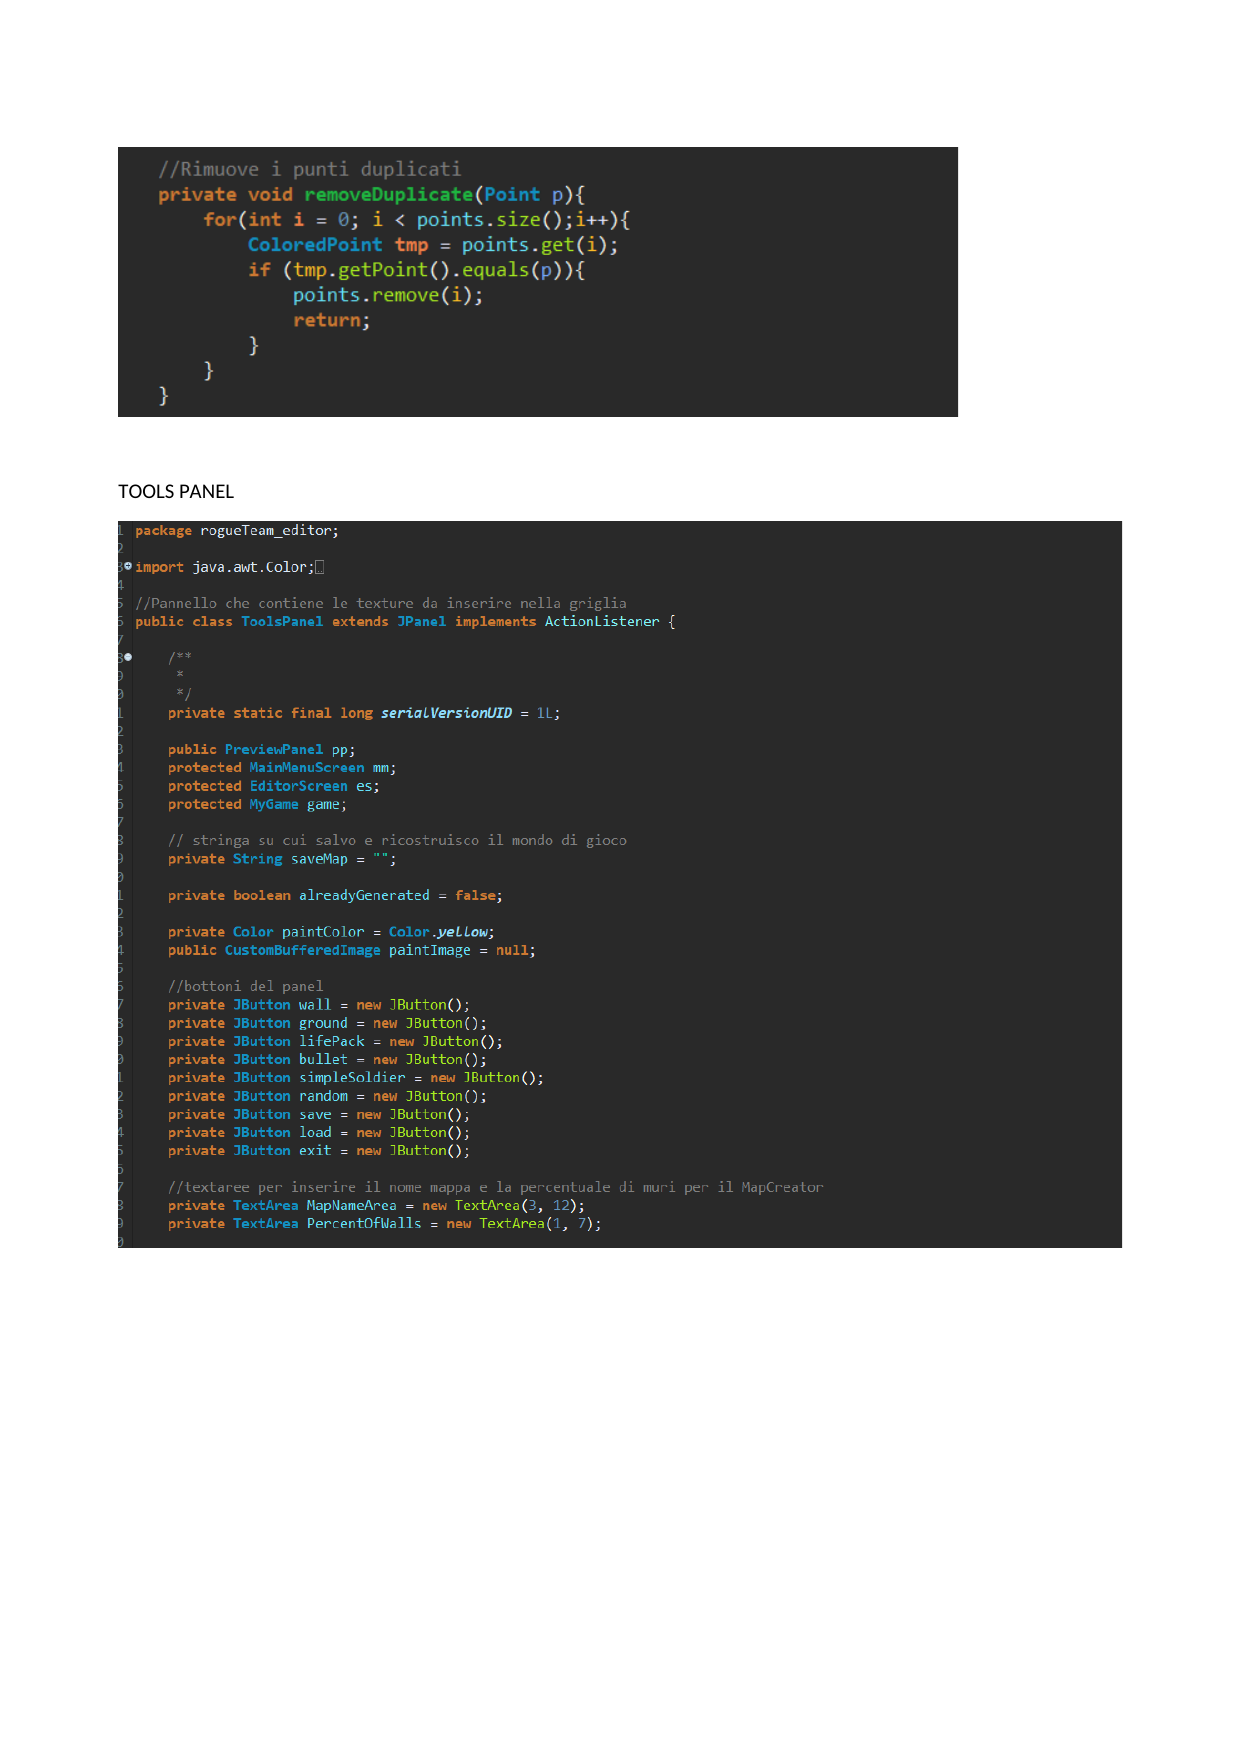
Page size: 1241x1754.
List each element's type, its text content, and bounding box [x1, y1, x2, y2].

picture [118, 147, 959, 417]
text TOOLS PANEL [118, 478, 1122, 504]
picture [118, 521, 1123, 1248]
